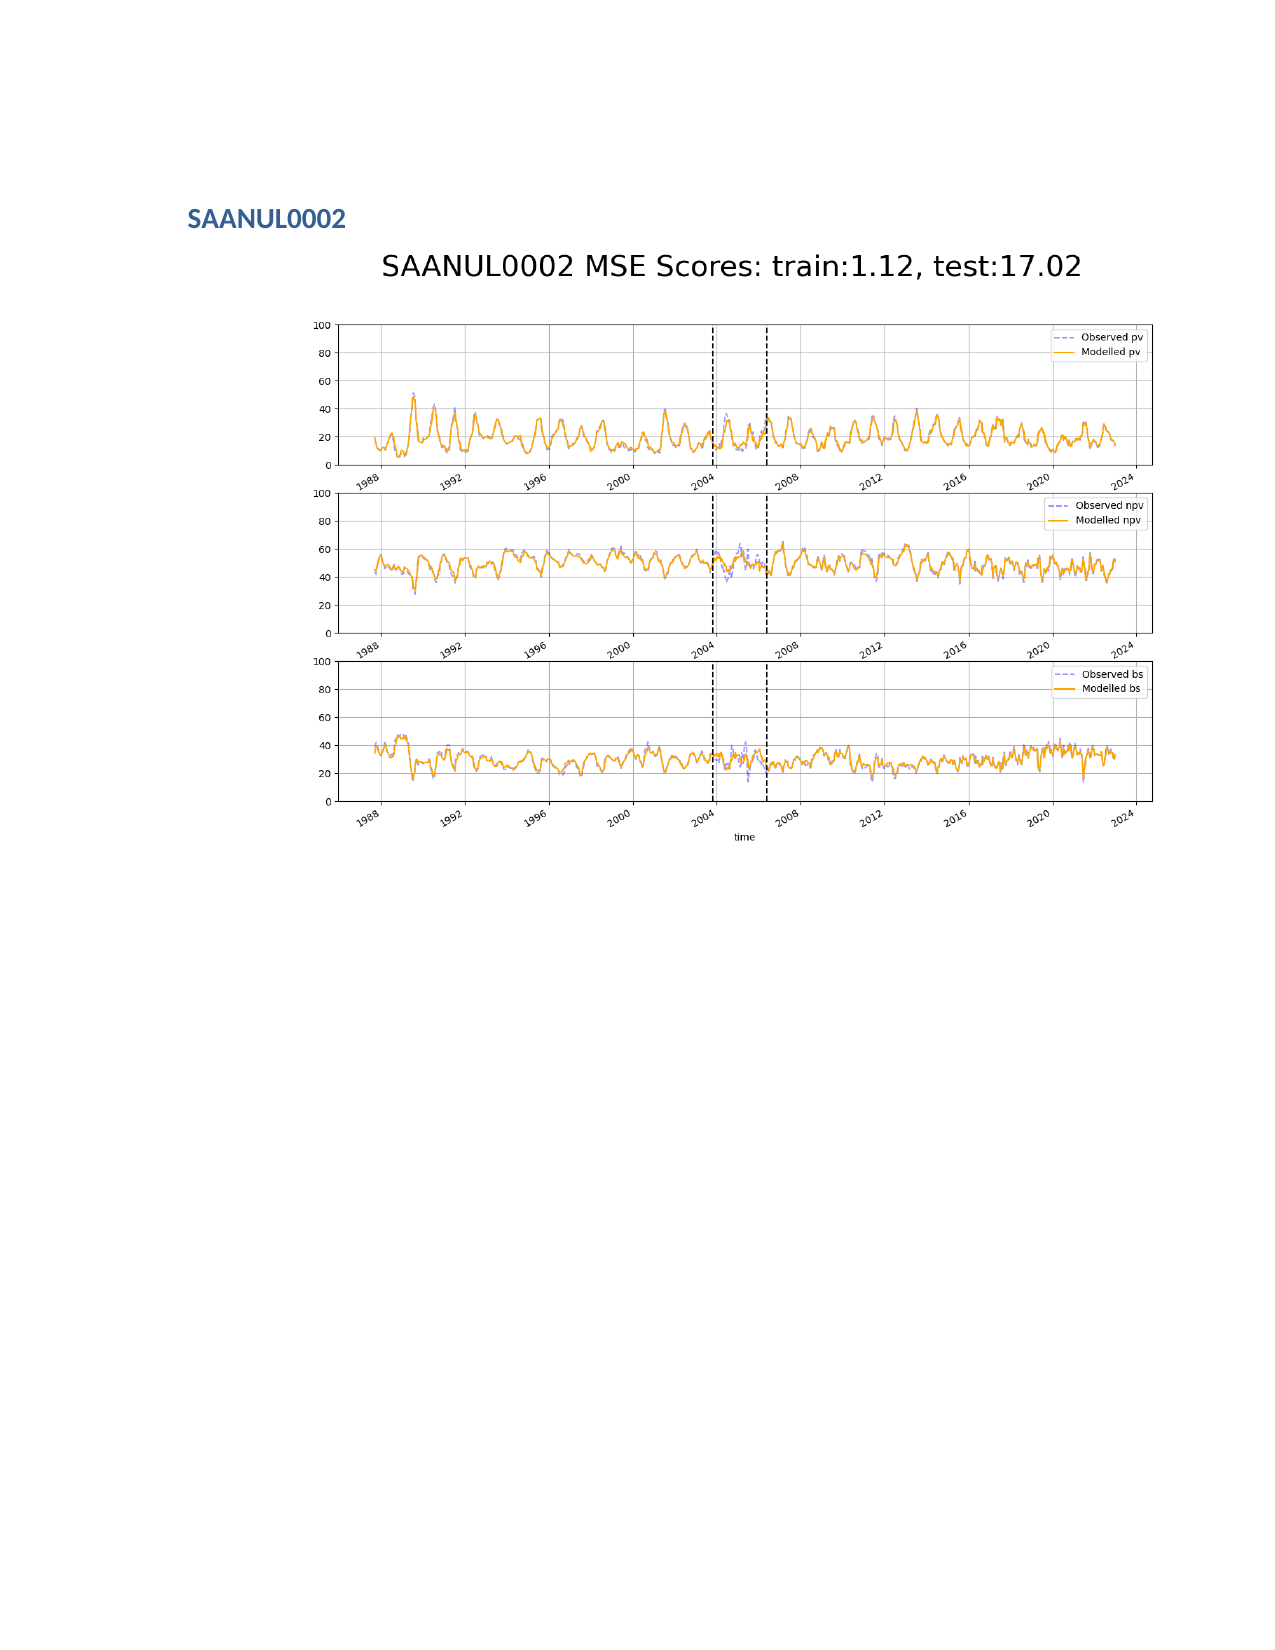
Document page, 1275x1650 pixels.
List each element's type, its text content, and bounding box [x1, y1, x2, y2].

picture [206, 241, 1257, 941]
subtitle SAANUL0002 [187, 200, 1087, 236]
